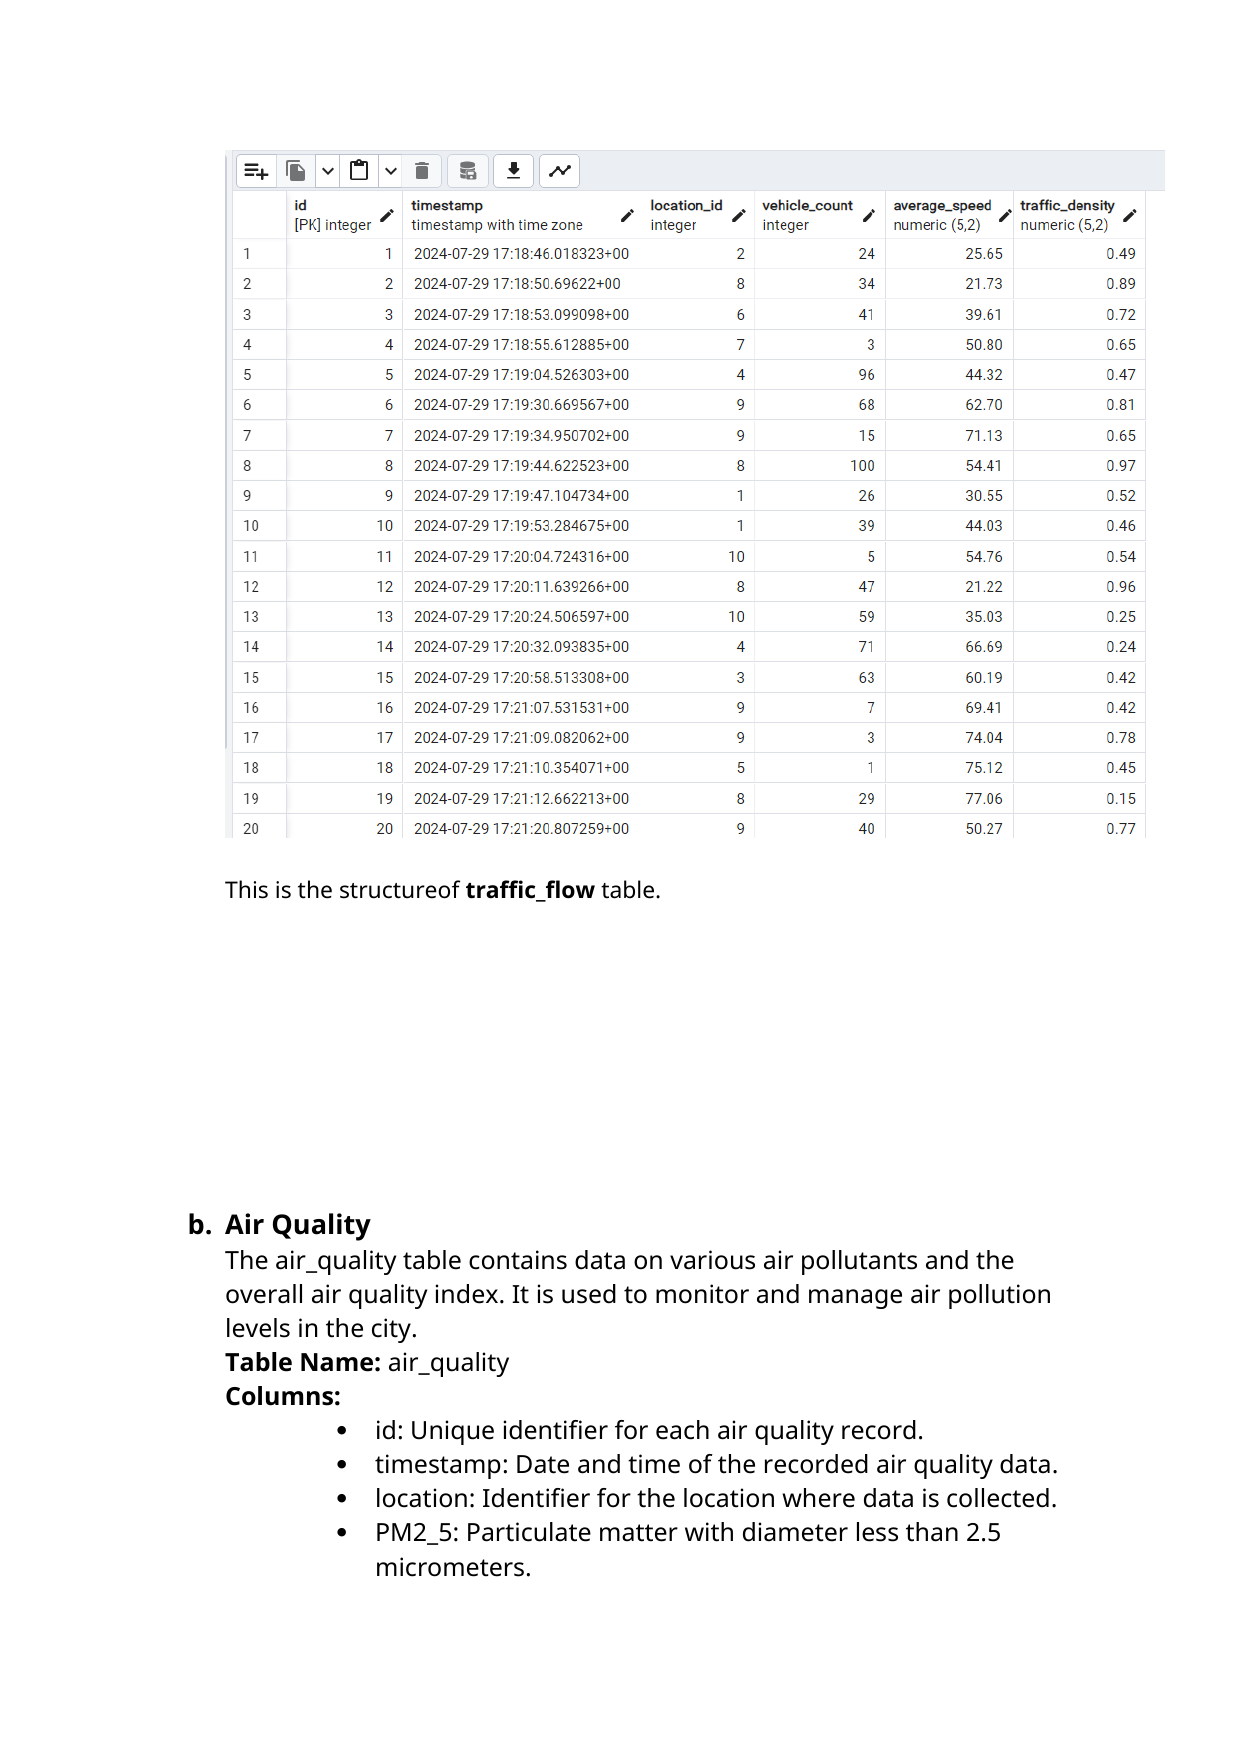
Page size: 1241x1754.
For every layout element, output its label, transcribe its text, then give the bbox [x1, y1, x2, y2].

picture [225, 150, 1166, 838]
list id: Unique identifier for each air quality record. [337, 1413, 1090, 1447]
list timestamp: Date and time of the recorded air quality data. [337, 1447, 1090, 1481]
list Table Name: air_quality [225, 1345, 1090, 1379]
list Air Quality [187, 1206, 1090, 1243]
list PM2_5: Particulate matter with diameter less than 2.5 micrometers. [337, 1515, 1090, 1583]
list location: Identifier for the location where data is collected. [337, 1481, 1090, 1515]
list The air_quality table contains data on various air pollutants and the overall air quality index. It is used to monitor and manage air pollution levels in the city. [225, 1243, 1090, 1345]
list This is the structureof traffic_flow table. [225, 874, 1090, 906]
list Columns: [225, 1379, 1090, 1413]
